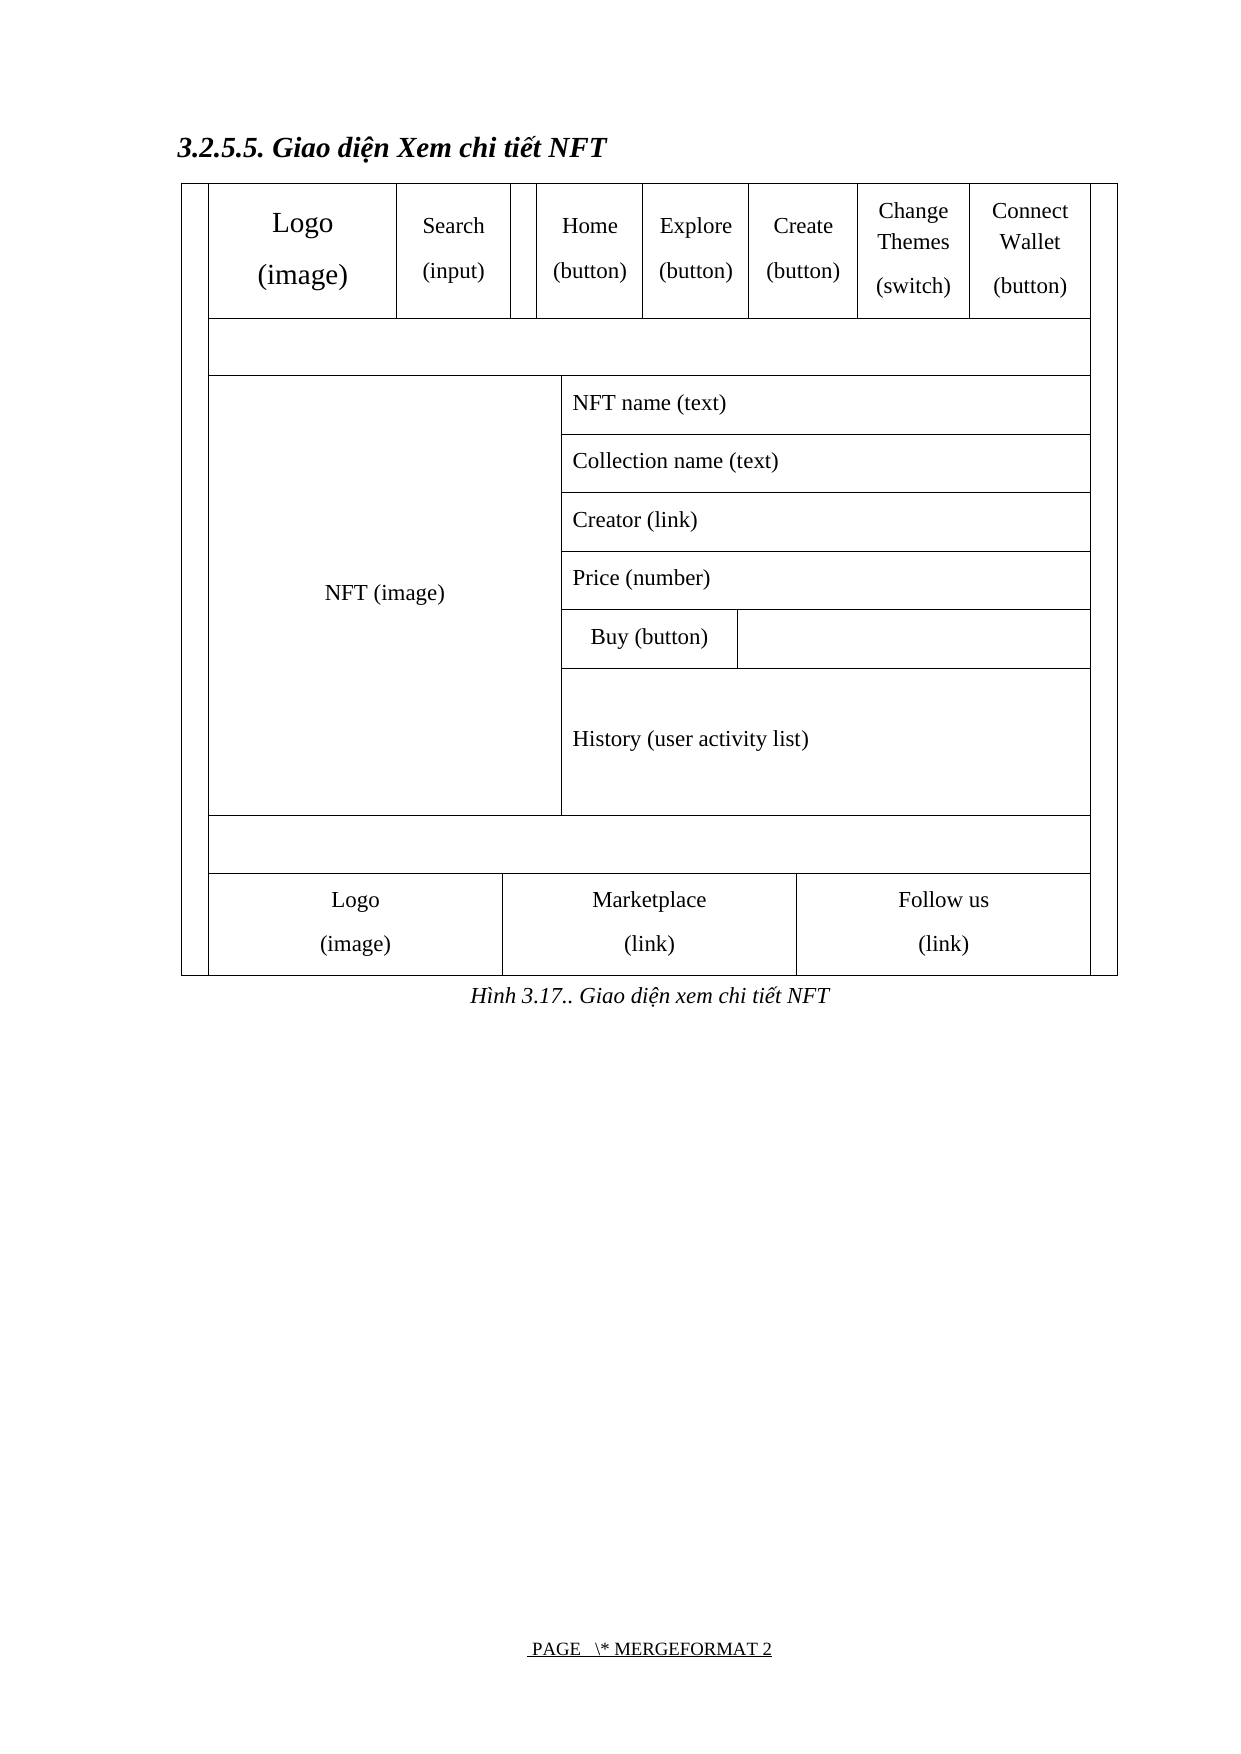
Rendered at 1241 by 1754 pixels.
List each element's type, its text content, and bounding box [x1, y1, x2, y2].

table_header Change Themes (switch) [858, 184, 969, 317]
subtitle 3.2.5.5. Giao diện Xem chi tiết NFT [177, 131, 1122, 164]
table_cell [209, 319, 1090, 375]
table_header [1091, 184, 1117, 975]
table_header Search (input) [397, 184, 510, 317]
table_header Logo (image) [209, 184, 396, 317]
table_header Explore (button) [643, 184, 748, 317]
table_cell Buy (button) [562, 610, 737, 668]
table_header Home (button) [537, 184, 642, 317]
table_header [511, 184, 536, 317]
table_header Create (button) [749, 184, 857, 317]
table_cell NFT (image) [209, 376, 561, 815]
table_cell Marketplace (link) [503, 874, 796, 975]
table_cell Collection name (text) [562, 435, 1090, 492]
table_cell Price (number) [562, 552, 1090, 609]
table_cell NFT name (text) [562, 376, 1090, 434]
table_cell Creator (link) [562, 493, 1090, 551]
subtitle Hình 3.17.. Giao diện xem chi tiết NFT [177, 982, 1122, 1009]
table_cell [209, 816, 1090, 872]
table_cell Logo (image) [209, 874, 502, 975]
table_cell History (user activity list) [562, 669, 1090, 815]
table_header Connect Wallet (button) [970, 184, 1090, 317]
table_header [182, 184, 208, 975]
table_cell [738, 610, 1090, 668]
table_cell Follow us (link) [797, 874, 1090, 975]
